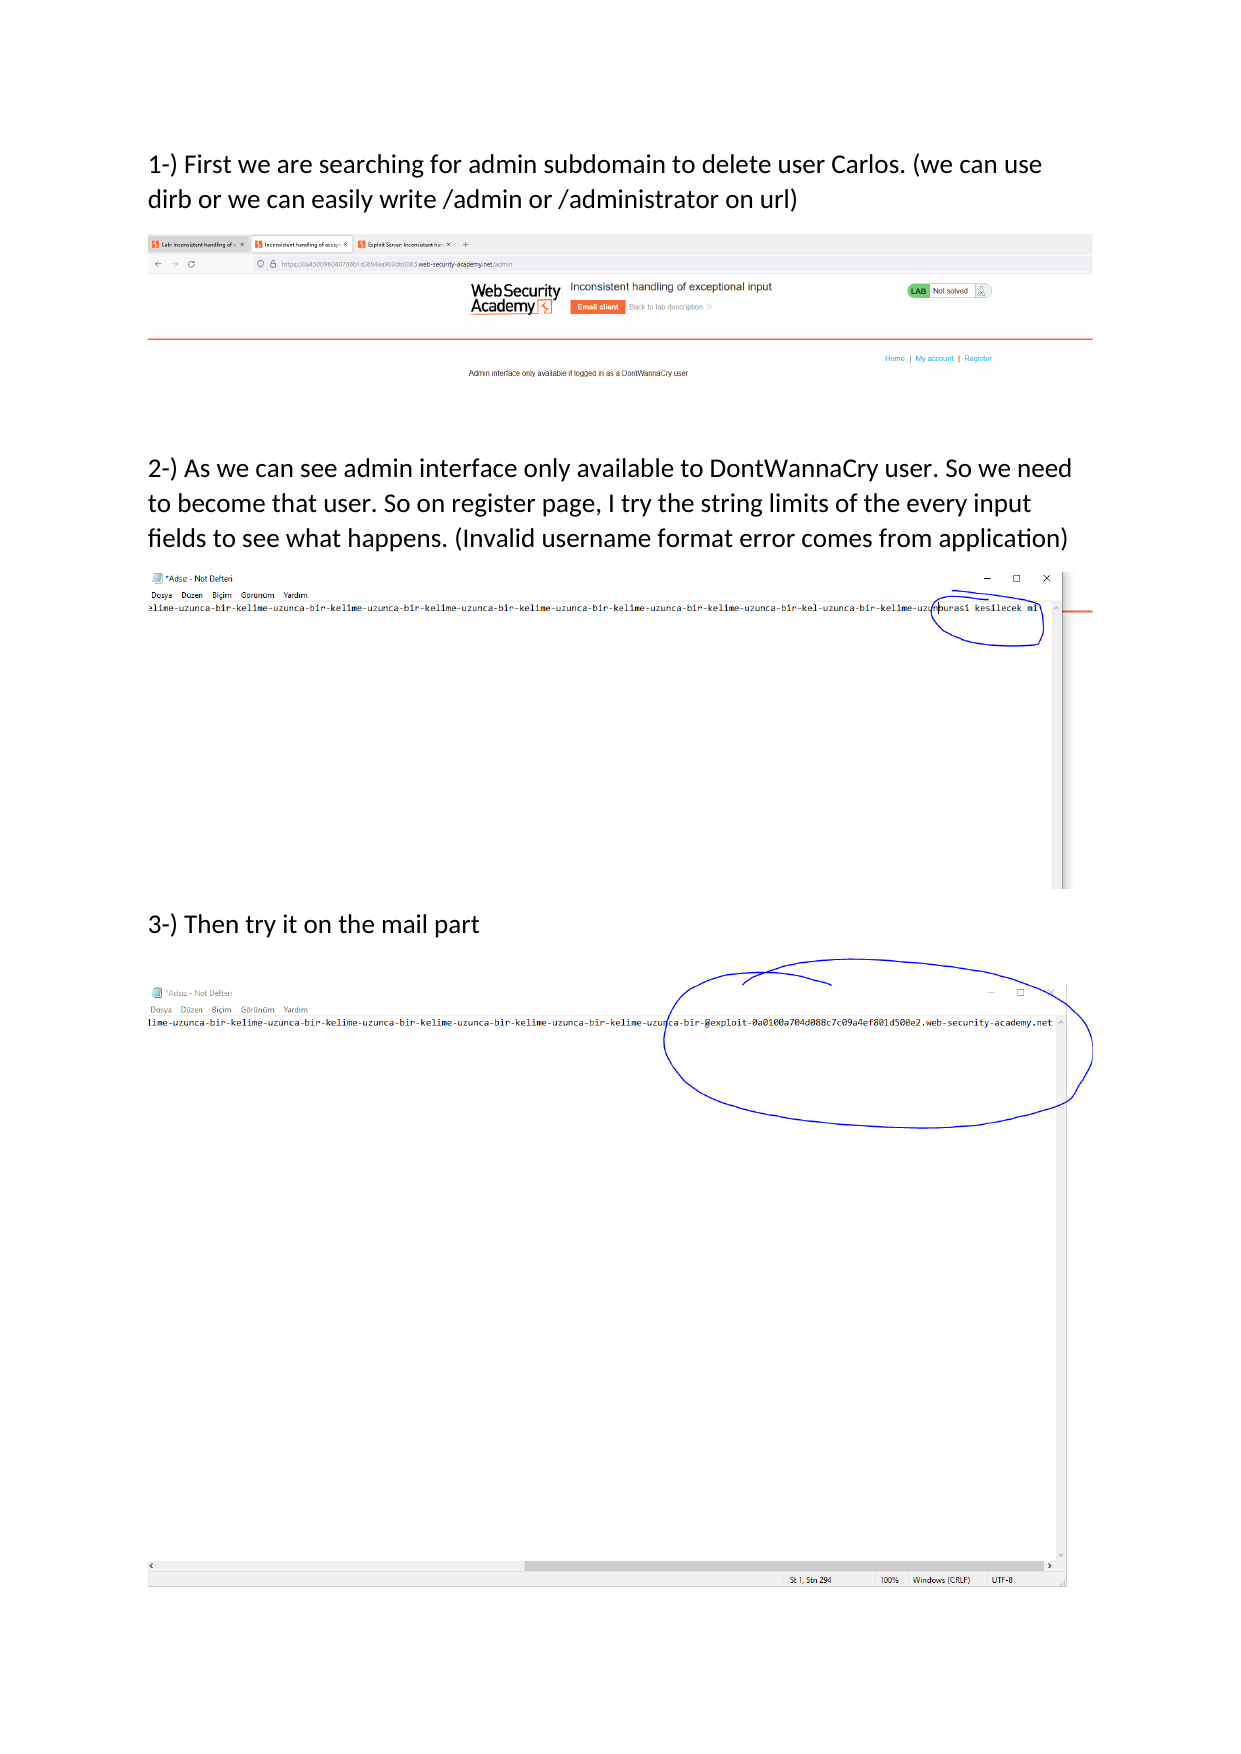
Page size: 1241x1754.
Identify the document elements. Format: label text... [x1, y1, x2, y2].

text 1-) First we are searching for admin subdomain to delete user Carlos. (we can use dirb or we can easily write /admin or /administrator on url) [148, 148, 1093, 216]
picture [147, 234, 1093, 433]
picture [147, 572, 1093, 889]
text 3-) Then try it on the mail part [148, 907, 1093, 940]
text 2-) As we can see admin interface only available to DontWannaCry user. So we need to become that user. So on register page, I try the string limits of the every input fields to see what happens. (Invalid username format error comes from application) [148, 451, 1093, 554]
picture [147, 958, 1093, 1587]
